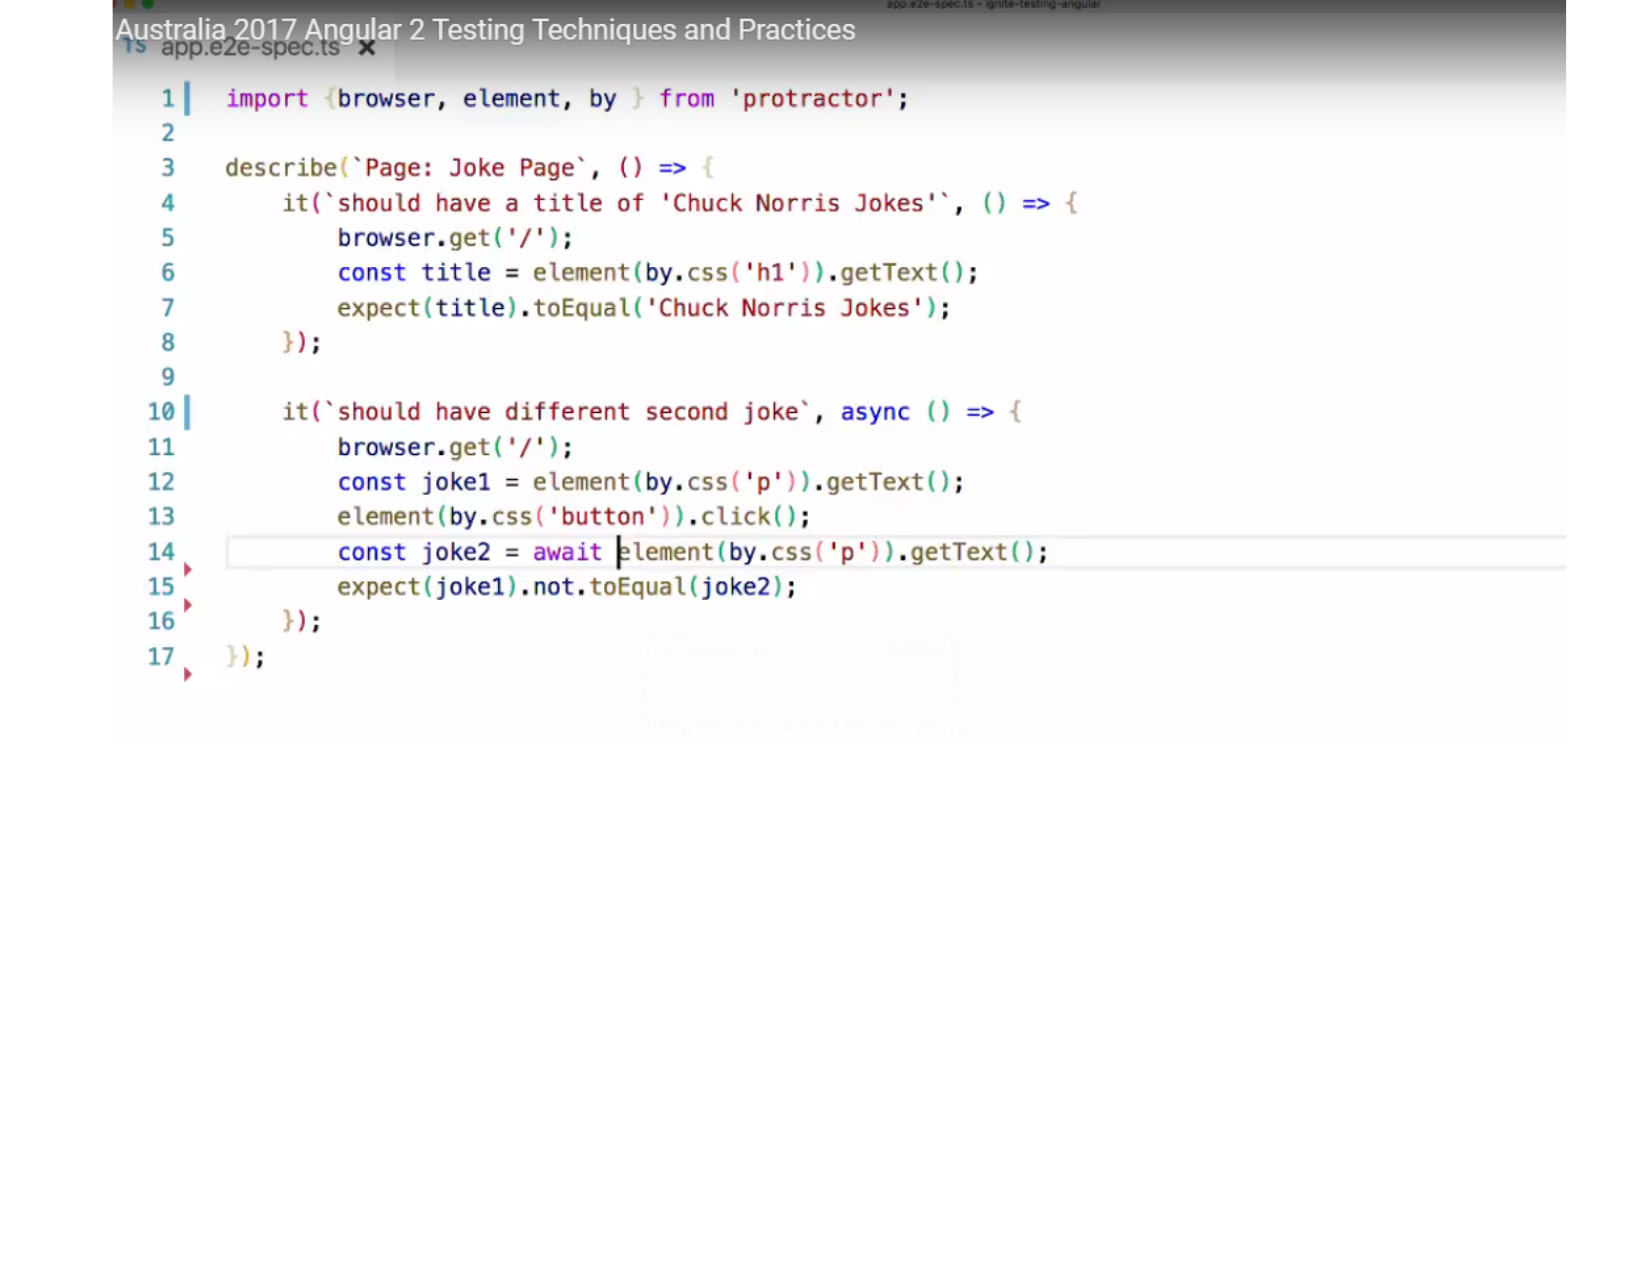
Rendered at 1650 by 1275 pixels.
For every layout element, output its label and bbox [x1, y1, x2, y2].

picture [112, 0, 1567, 742]
